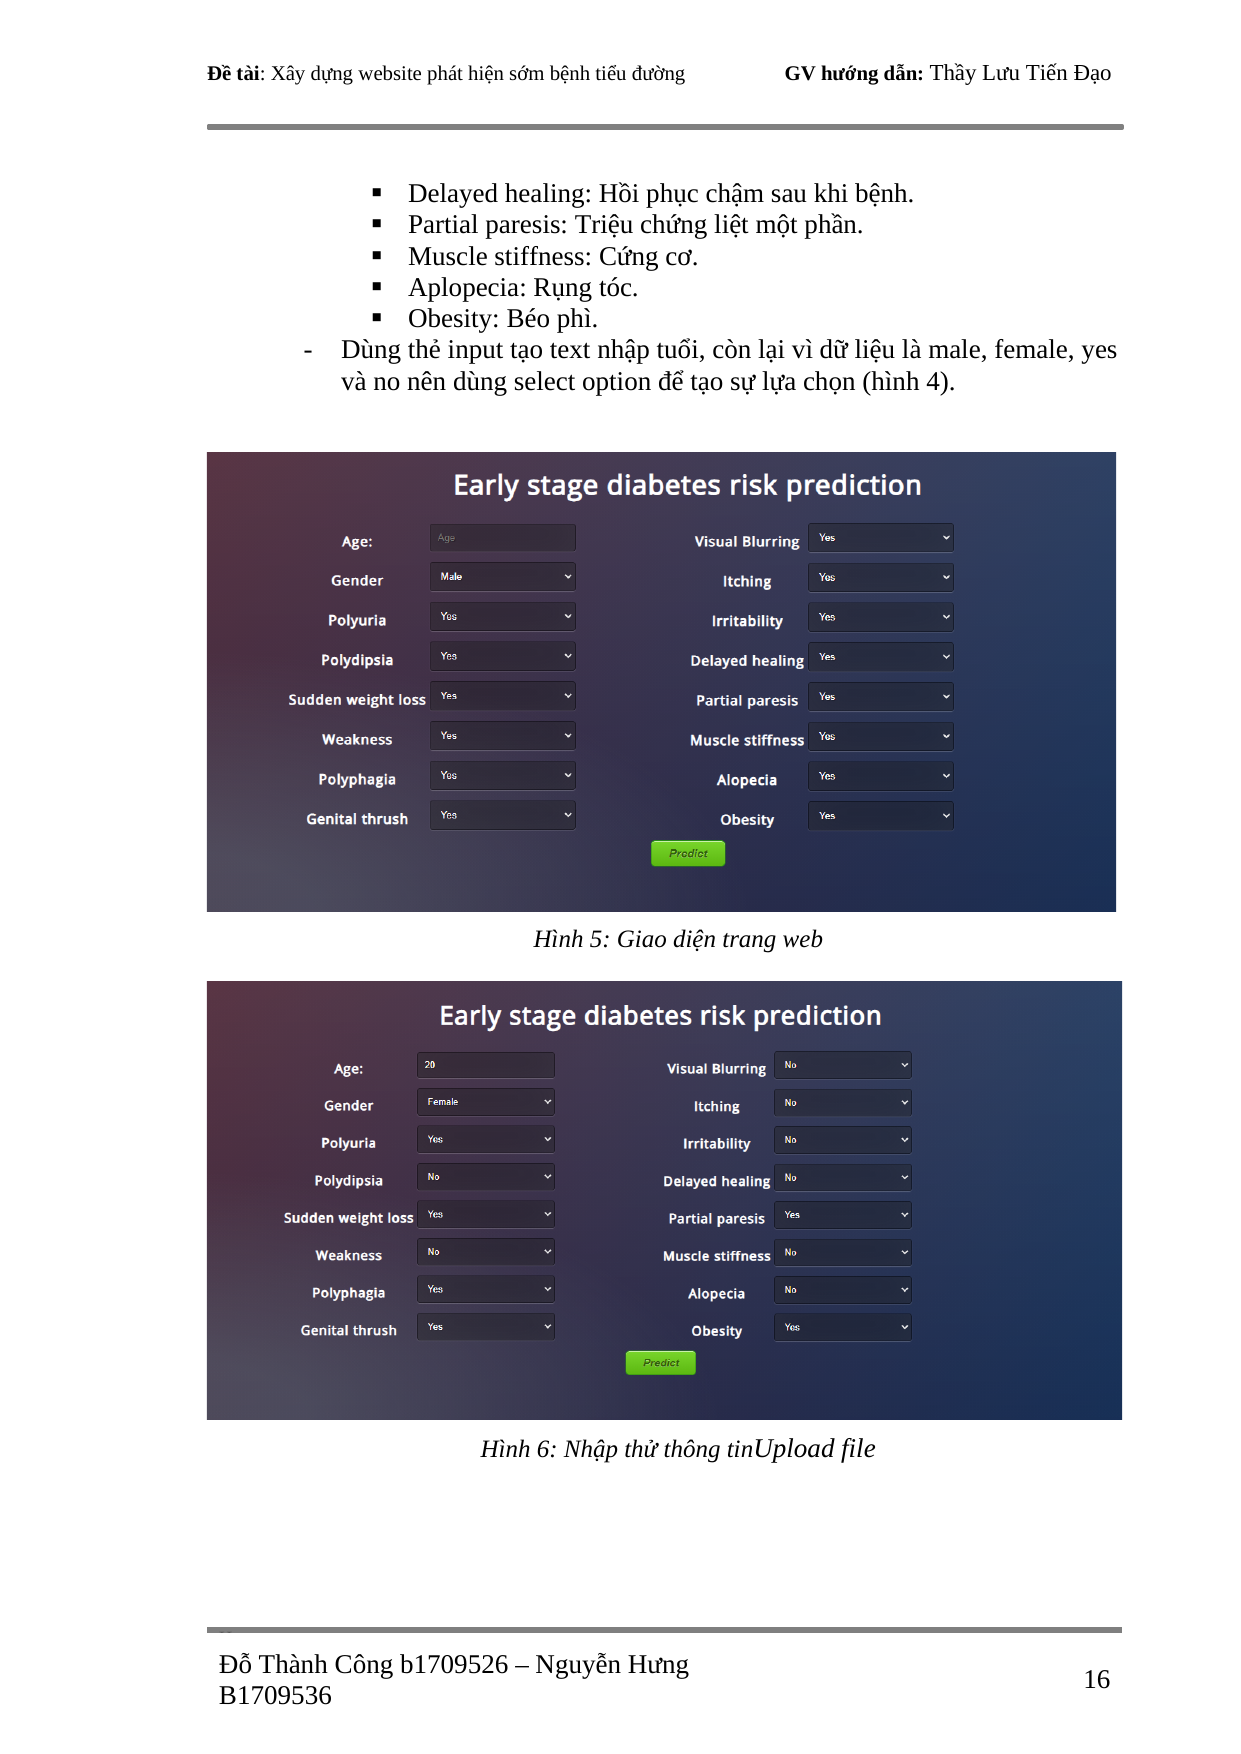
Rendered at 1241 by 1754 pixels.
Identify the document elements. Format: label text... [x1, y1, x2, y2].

list Dùng thẻ input tạo text nhập tuổi, còn lại vì dữ liệu là male, female, yes và no nên dùng select option để tạo sự lựa chọn (hình 4). [303, 333, 1122, 396]
list Aplopecia: Rụng tóc. [370, 271, 1122, 302]
list Partial paresis: Triệu chứng liệt một phần. [370, 208, 1122, 240]
picture [206, 452, 1117, 912]
list Obesity: Béo phì. [370, 302, 1122, 333]
text Hình 6: Nhập thử thông tinUpload file [207, 1432, 1122, 1463]
picture [206, 981, 1123, 1420]
list Delayed healing: Hồi phục chậm sau khi bệnh. [370, 177, 1122, 208]
list Muscle stiffness: Cứng cơ. [370, 240, 1122, 271]
